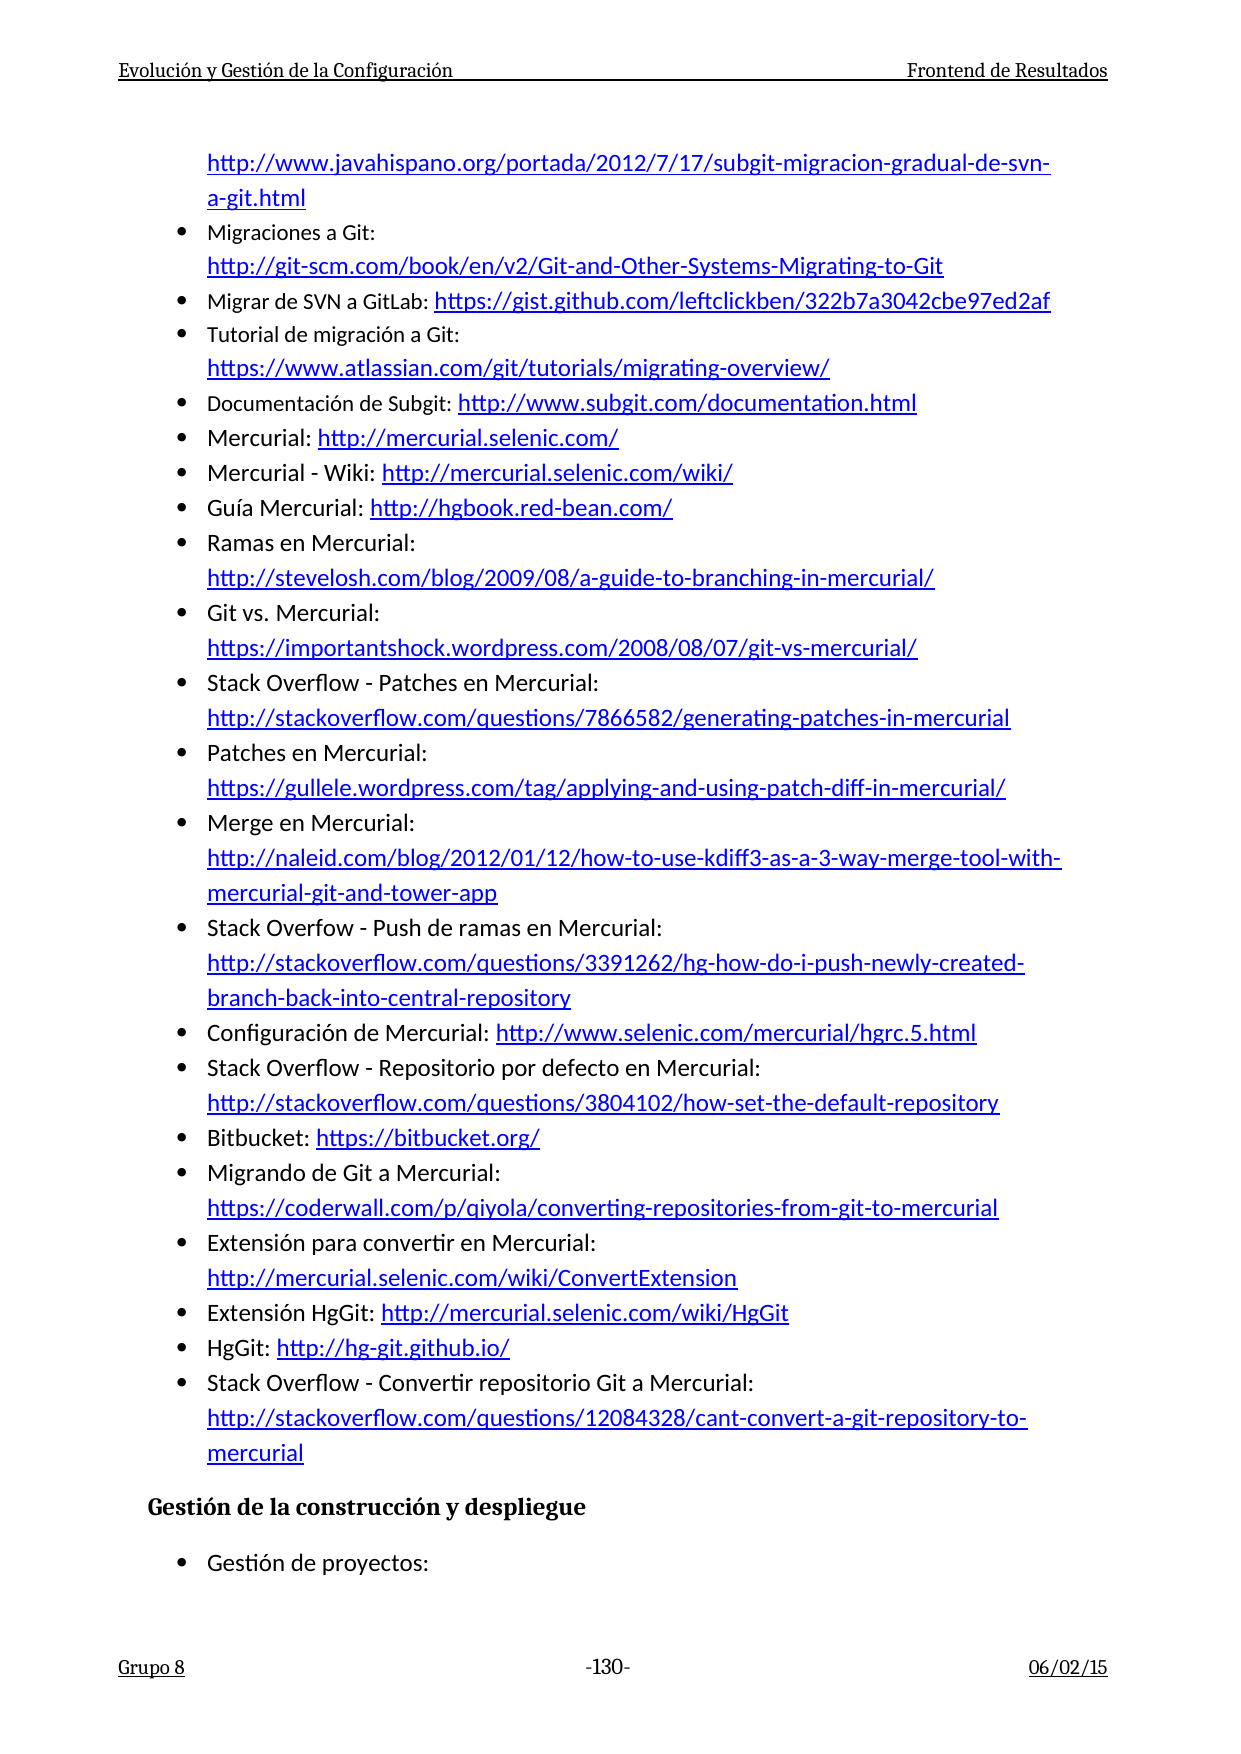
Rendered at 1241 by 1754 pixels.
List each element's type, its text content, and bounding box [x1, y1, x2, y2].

list Stack Overflow - Repositorio por defecto en Mercurial: http://stackoverflow.com/questions/3804102/how-set-the-default-repository [177, 1052, 1063, 1117]
list http://www.javahispano.org/portada/2012/7/17/subgit-migracion-gradual-de-svn-a-git.html [207, 148, 1063, 213]
list Migrando de Git a Mercurial: [177, 1157, 1063, 1187]
list Stack Overflow - Convertir repositorio Git a Mercurial: http://stackoverflow.com/questions/12084328/cant-convert-a-git-repository-to-mercurial [177, 1367, 1063, 1467]
list Extensión HgGit: http://mercurial.selenic.com/wiki/HgGit [177, 1297, 1063, 1327]
list http://naleid.com/blog/2012/01/12/how-to-use-kdiff3-as-a-3-way-merge-tool-with-mercurial-git-and-tower-app [207, 842, 1063, 907]
list https://importantshock.wordpress.com/2008/08/07/git-vs-mercurial/ [207, 632, 1063, 662]
list Gestión de proyectos: [177, 1547, 1063, 1577]
list Stack Overflow - Patches en Mercurial: http://stackoverflow.com/questions/7866582/generating-patches-in-mercurial [177, 667, 1063, 732]
list Mercurial - Wiki: http://mercurial.selenic.com/wiki/ [177, 457, 1063, 487]
list Extensión para convertir en Mercurial: http://mercurial.selenic.com/wiki/ConvertExtension [177, 1227, 1063, 1292]
list https://www.atlassian.com/git/tutorials/migrating-overview/ [207, 352, 1063, 382]
list https://gullele.wordpress.com/tag/applying-and-using-patch-diff-in-mercurial/ [207, 772, 1063, 802]
list Mercurial: http://mercurial.selenic.com/ [177, 422, 1063, 452]
list http://git-scm.com/book/en/v2/Git-and-Other-Systems-Migrating-to-Git [207, 250, 1063, 280]
list https://coderwall.com/p/qiyola/converting-repositories-from-git-to-mercurial [207, 1192, 1063, 1222]
list Guía Mercurial: http://hgbook.red-bean.com/ [177, 492, 1063, 522]
list Gestión de la construcción y despliegue [148, 1493, 1063, 1522]
list http://stackoverflow.com/questions/3391262/hg-how-do-i-push-newly-created-branch-back-into-central-repository [207, 947, 1063, 1012]
list Git vs. Mercurial: [177, 597, 1063, 627]
list Patches en Mercurial: [177, 737, 1063, 767]
list Tutorial de migración a Git: [177, 320, 1063, 348]
list Stack Overfow - Push de ramas en Mercurial: [177, 912, 1063, 942]
list HgGit: http://hg-git.github.io/ [177, 1332, 1063, 1362]
list Documentación de Subgit: http://www.subgit.com/documentation.html [177, 387, 1063, 417]
list Migraciones a Git: [177, 218, 1063, 246]
list Bitbucket: https://bitbucket.org/ [177, 1122, 1063, 1152]
list Ramas en Mercurial: [177, 527, 1063, 557]
list http://stevelosh.com/blog/2009/08/a-guide-to-branching-in-mercurial/ [207, 562, 1063, 592]
list Merge en Mercurial: [177, 807, 1063, 837]
list Configuración de Mercurial: http://www.selenic.com/mercurial/hgrc.5.html [177, 1017, 1063, 1047]
list Migrar de SVN a GitLab: https://gist.github.com/leftclickben/322b7a3042cbe97ed2af [177, 285, 1063, 315]
